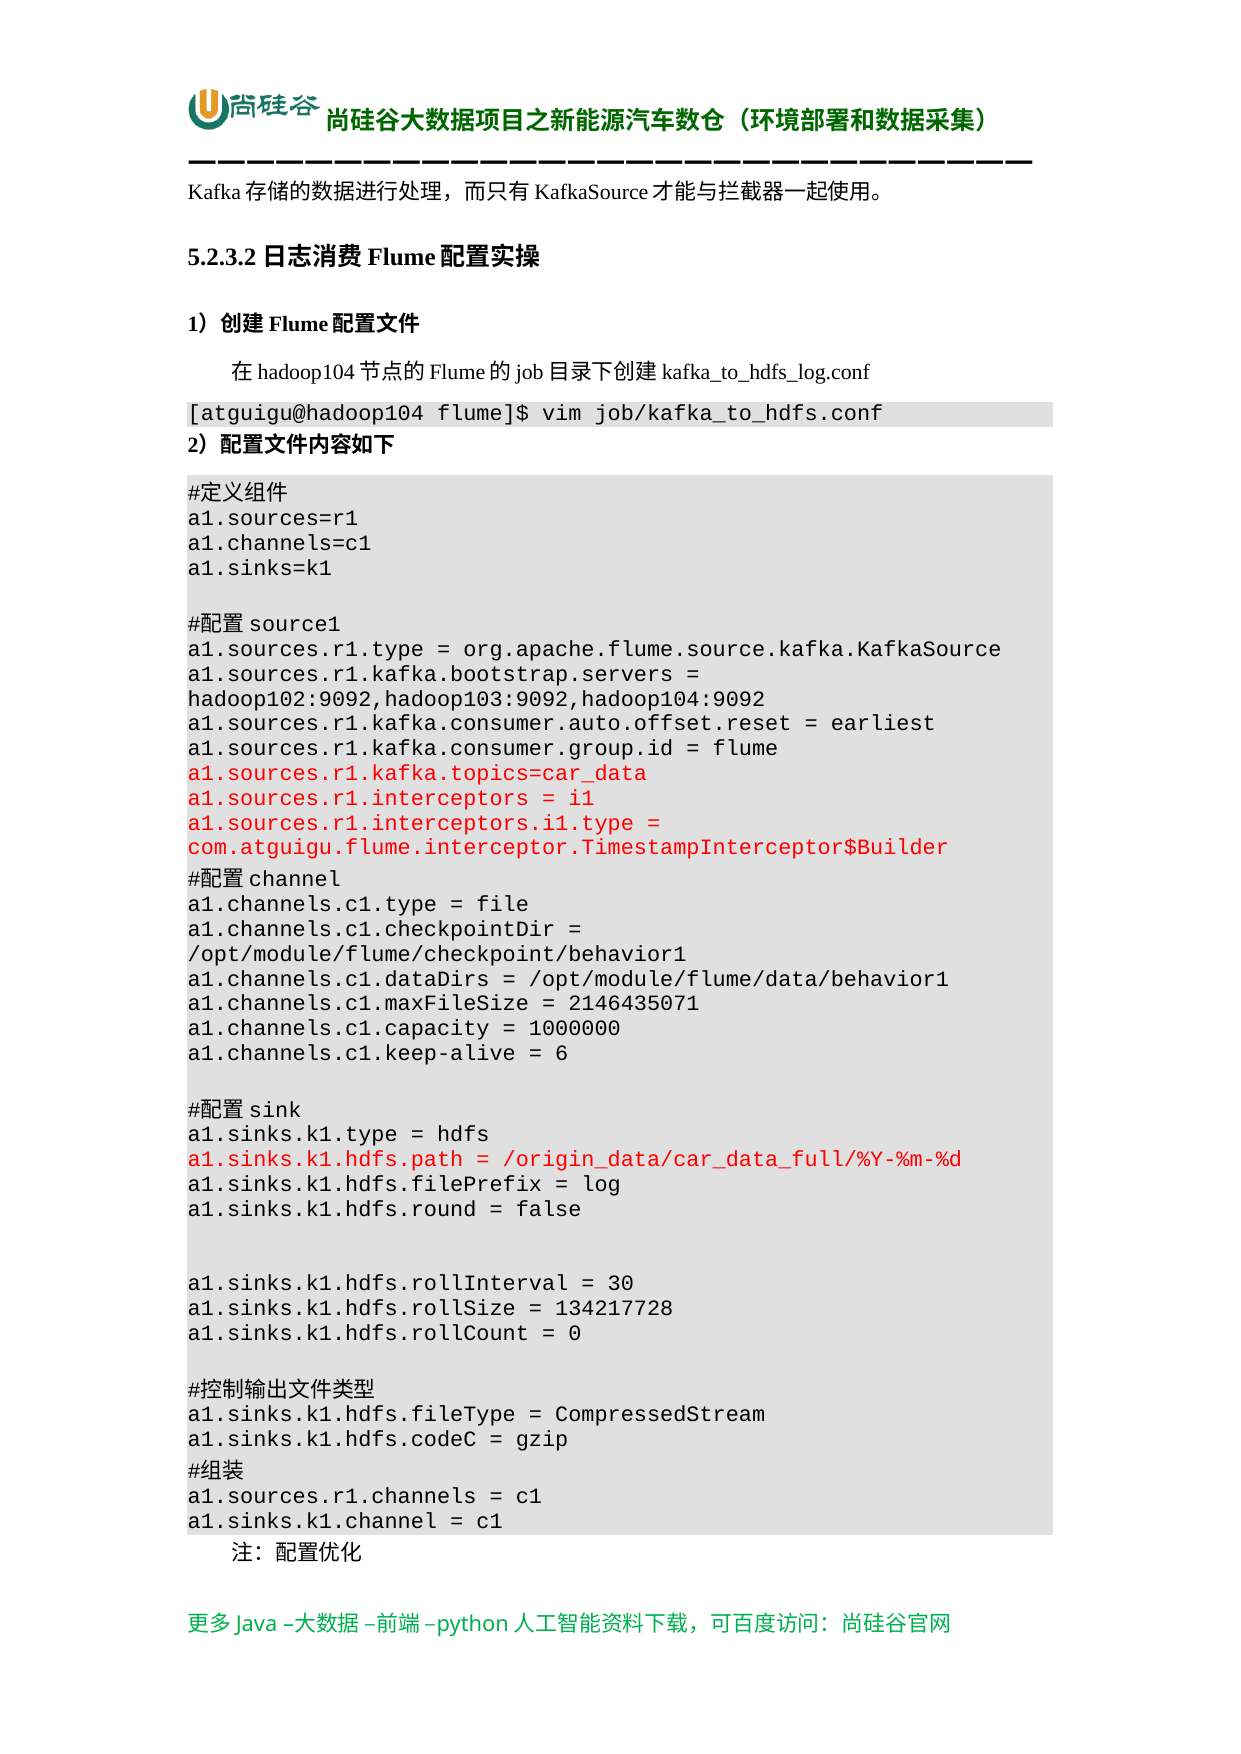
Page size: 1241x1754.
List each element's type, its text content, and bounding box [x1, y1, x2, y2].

text a1.sinks.k1.type = hdfs [187, 1124, 1053, 1148]
text 在hadoop104节点的Flume的job目录下创建kafka_to_hdfs_log.conf [187, 354, 1053, 386]
text 注：配置优化 [187, 1535, 1053, 1567]
text a1.sinks.k1.hdfs.fileType = CompressedStream [187, 1403, 1053, 1428]
text a1.sources.r1.kafka.consumer.group.id = flume [187, 737, 1053, 762]
text a1.sinks.k1.channel = c1 [187, 1510, 1053, 1535]
text a1.sources.r1.interceptors = i1 [187, 787, 1053, 812]
text #组装 [187, 1453, 1053, 1485]
text a1.sources=r1 [187, 507, 1053, 532]
text a1.sources.r1.kafka.consumer.auto.offset.reset = earliest [187, 713, 1053, 737]
text a1.sources.r1.type = org.apache.flume.source.kafka.KafkaSource [187, 638, 1053, 663]
text a1.sources.r1.interceptors.i1.type = com.atguigu.flume.interceptor.TimestampInterceptor$Builder [187, 812, 1053, 861]
text a1.channels.c1.maxFileSize = 2146435071 [187, 992, 1053, 1017]
text #配置source1 [187, 606, 1053, 638]
text #配置sink [187, 1092, 1053, 1124]
text [atguigu@hadoop104 flume]$ vim job/kafka_to_hdfs.conf [187, 402, 1053, 427]
text a1.channels=c1 [187, 532, 1053, 557]
text a1.sinks.k1.hdfs.rollSize = 134217728 [187, 1297, 1053, 1322]
text a1.channels.c1.dataDirs = /opt/module/flume/data/behavior1 [187, 968, 1053, 992]
text #定义组件 [187, 475, 1053, 507]
text a1.sinks.k1.hdfs.rollCount = 0 [187, 1322, 1053, 1347]
text a1.channels.c1.capacity = 1000000 [187, 1017, 1053, 1042]
text a1.sinks.k1.hdfs.path = /origin_data/car_data_full/%Y-%m-%d [187, 1148, 1053, 1173]
text #控制输出文件类型 [187, 1372, 1053, 1403]
text a1.channels.c1.type = file [187, 893, 1053, 918]
text a1.sources.r1.kafka.bootstrap.servers = hadoop102:9092,hadoop103:9092,hadoop104:9092 [187, 663, 1053, 713]
text #配置channel [187, 861, 1053, 893]
text a1.channels.c1.checkpointDir = /opt/module/flume/checkpoint/behavior1 [187, 918, 1053, 968]
text a1.sinks=k1 [187, 557, 1053, 581]
text a1.channels.c1.keep-alive = 6 [187, 1042, 1053, 1067]
text a1.sinks.k1.hdfs.rollInterval = 30 [187, 1272, 1053, 1297]
text a1.sources.r1.kafka.topics=car_data [187, 762, 1053, 787]
text a1.sinks.k1.hdfs.round = false [187, 1198, 1053, 1223]
text a1.sources.r1.channels = c1 [187, 1485, 1053, 1510]
text a1.sinks.k1.hdfs.filePrefix = log [187, 1173, 1053, 1198]
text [187, 174, 1053, 206]
text 2）配置文件内容如下 [187, 427, 1053, 459]
text 5.2.3.2 日志消费Flume配置实操 [187, 222, 1053, 287]
text 1）创建Flume配置文件 [187, 305, 1053, 338]
text a1.sinks.k1.hdfs.codeC = gzip [187, 1428, 1053, 1453]
